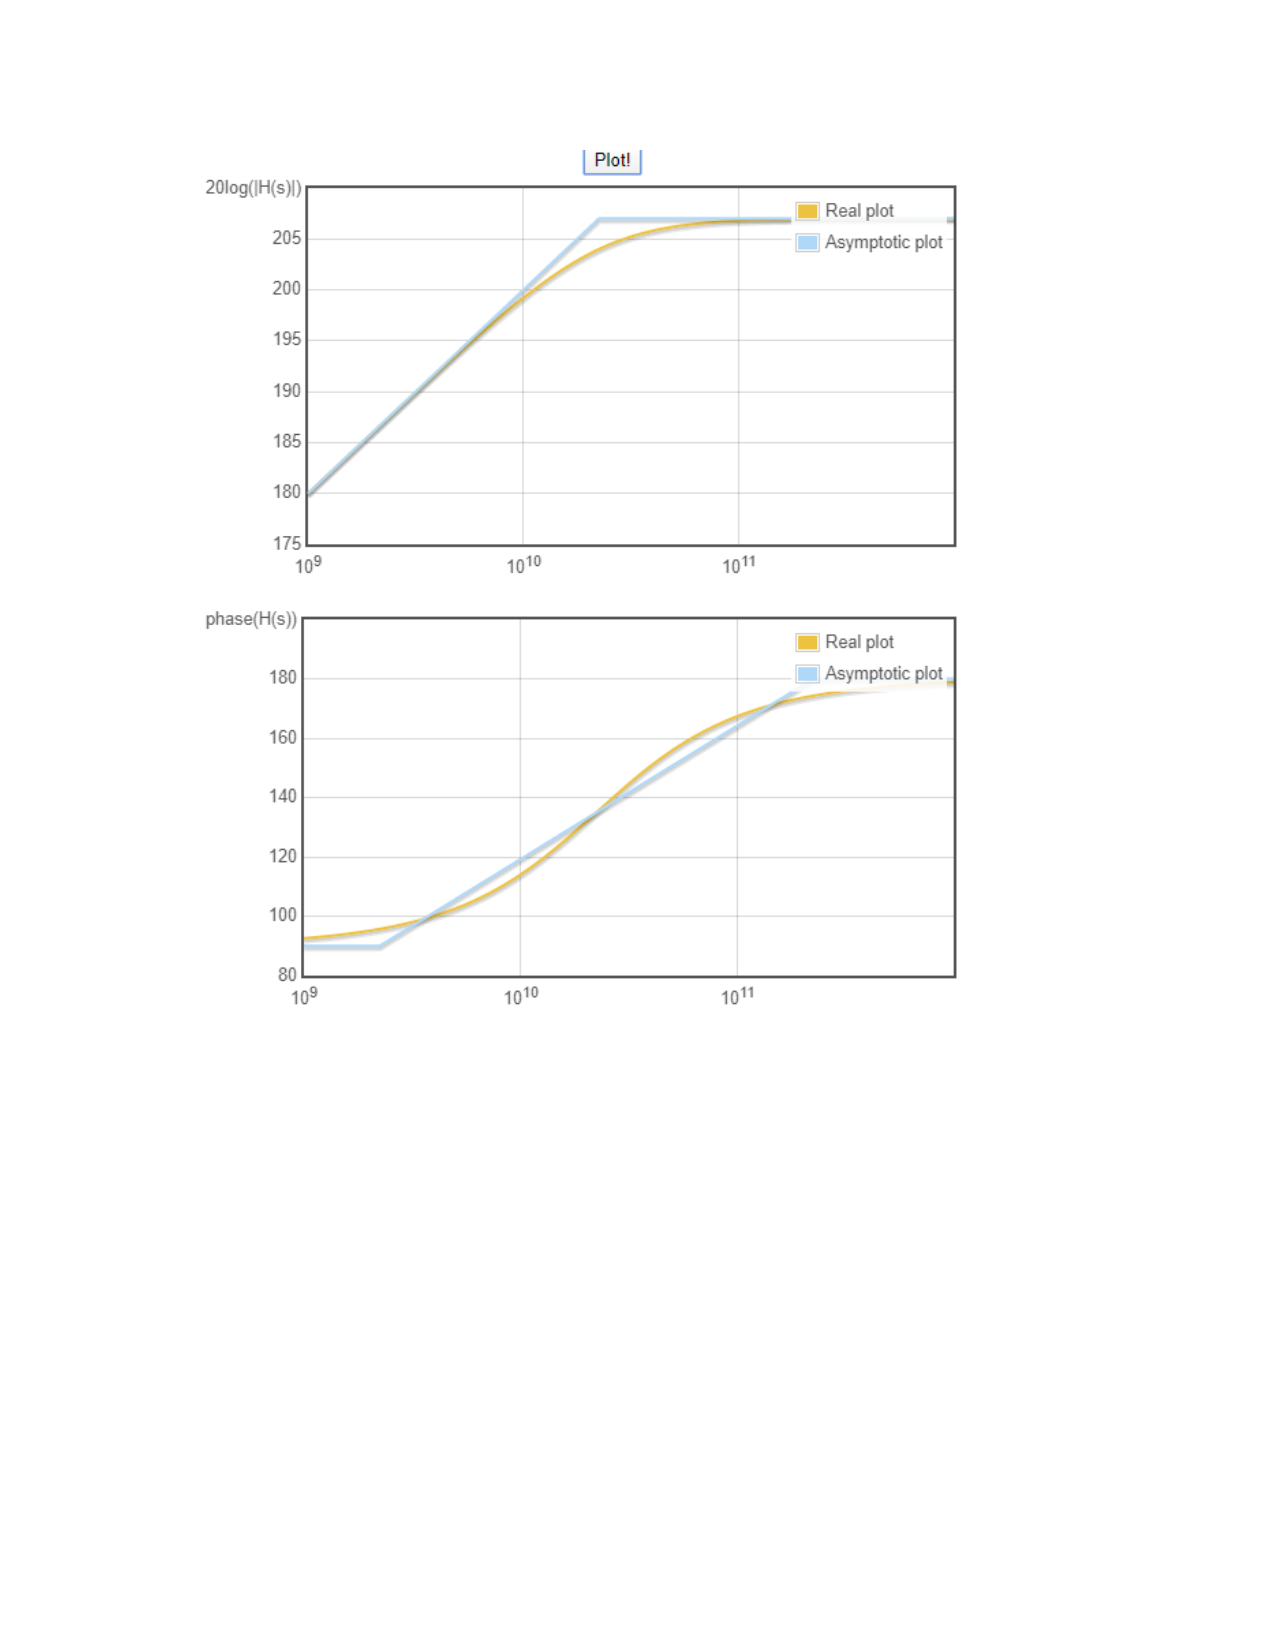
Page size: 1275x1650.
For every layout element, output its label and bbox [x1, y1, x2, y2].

picture [150, 150, 1137, 1040]
